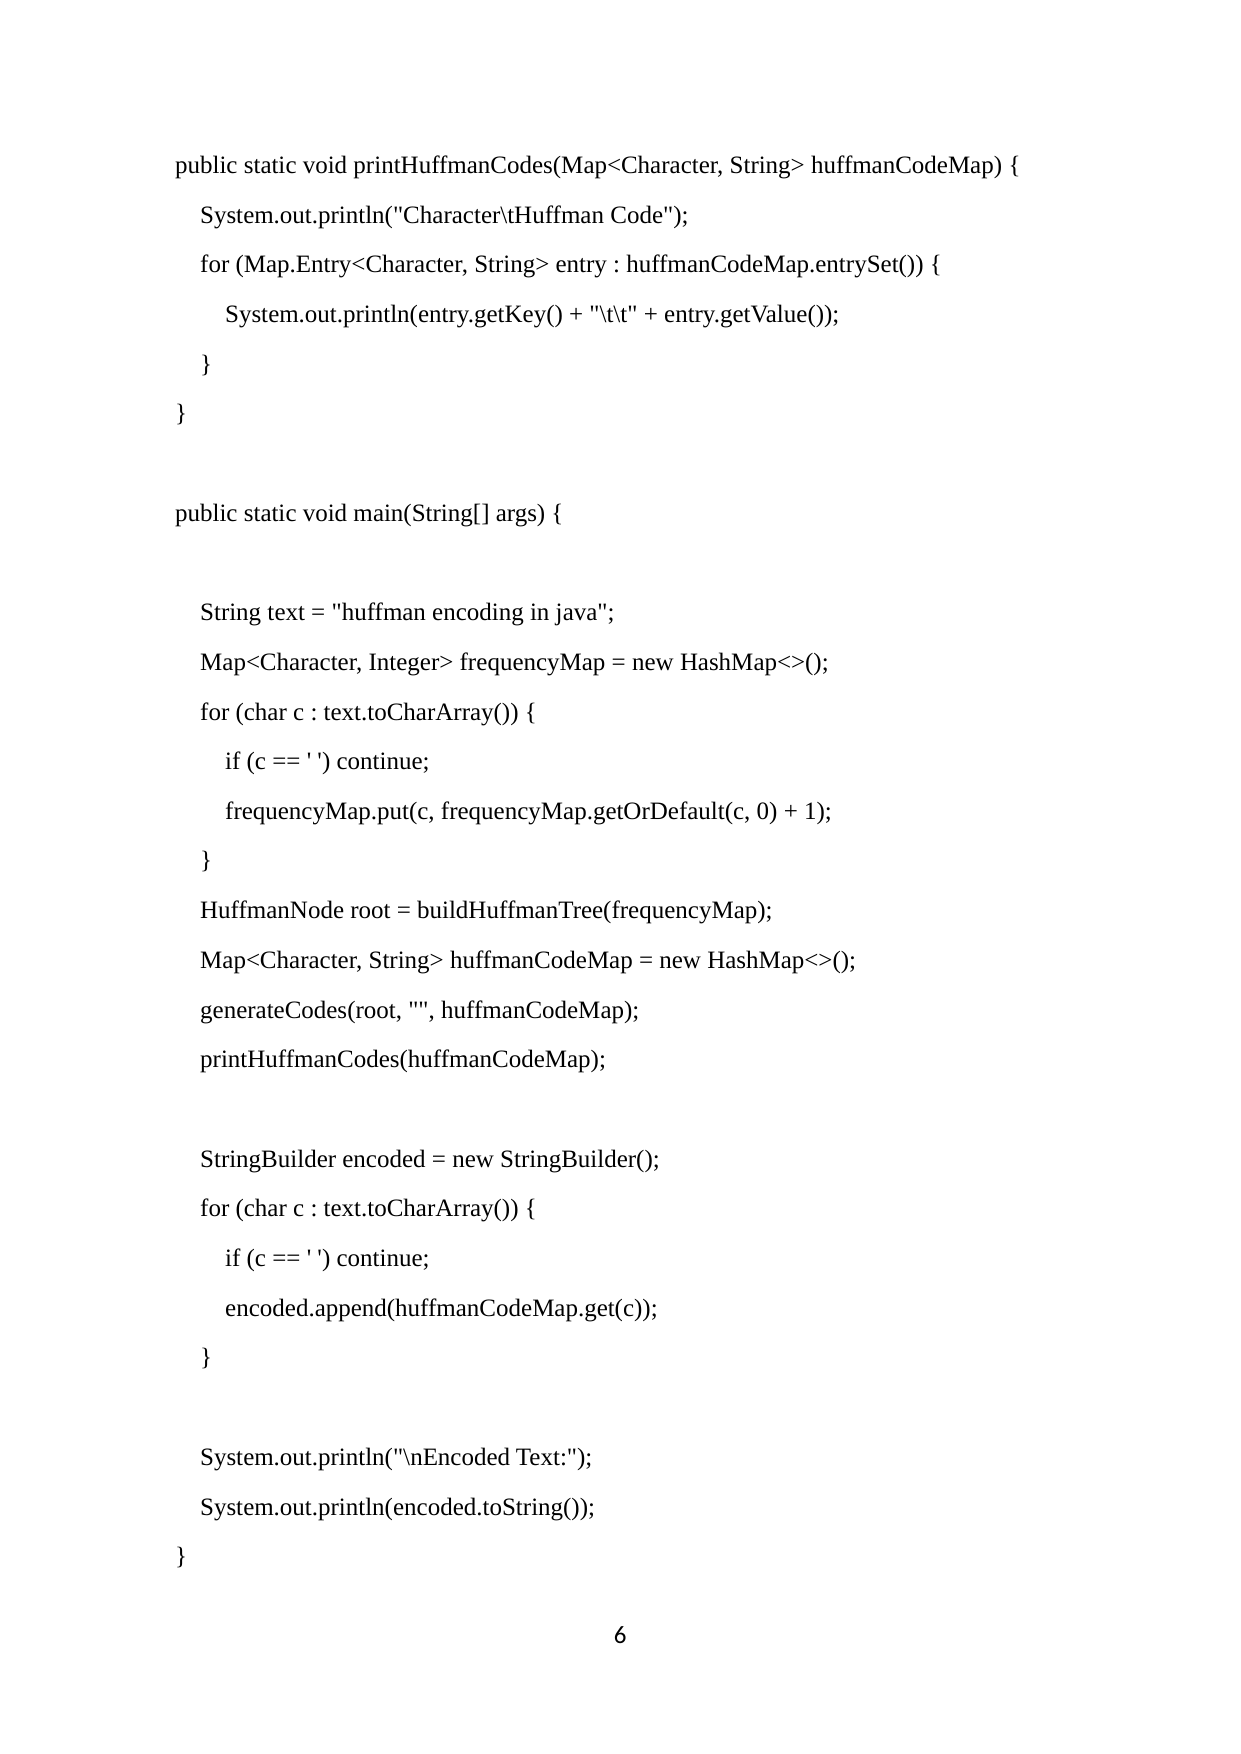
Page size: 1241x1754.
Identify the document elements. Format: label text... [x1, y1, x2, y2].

text public static void printHuffmanCodes(Map<Character, String> huffmanCodeMap) { [150, 150, 1090, 179]
text } [150, 1342, 1090, 1371]
text System.out.println("\nEncoded Text:"); [150, 1442, 1090, 1471]
text } [150, 846, 1090, 874]
text } [150, 1541, 1090, 1570]
text encoded.append(huffmanCodeMap.get(c)); [150, 1293, 1090, 1322]
text System.out.println(entry.getKey() + "\t\t" + entry.getValue()); [150, 299, 1090, 328]
text } [150, 349, 1090, 377]
text for (char c : text.toCharArray()) { [150, 1193, 1090, 1222]
text Map<Character, Integer> frequencyMap = new HashMap<>(); [150, 647, 1090, 676]
text public static void main(String[] args) { [150, 498, 1090, 527]
text generateCodes(root, "", huffmanCodeMap); [150, 995, 1090, 1023]
text String text = "huffman encoding in java"; [150, 597, 1090, 626]
text if (c == ' ') continue; [150, 1243, 1090, 1272]
text for (Map.Entry<Character, String> entry : huffmanCodeMap.entrySet()) { [150, 249, 1090, 278]
text System.out.println(encoded.toString()); [150, 1492, 1090, 1520]
text HuffmanNode root = buildHuffmanTree(frequencyMap); [150, 895, 1090, 924]
text printHuffmanCodes(huffmanCodeMap); [150, 1044, 1090, 1073]
text StringBuilder encoded = new StringBuilder(); [150, 1144, 1090, 1172]
text } [150, 398, 1090, 427]
text Map<Character, String> huffmanCodeMap = new HashMap<>(); [150, 945, 1090, 974]
text for (char c : text.toCharArray()) { [150, 697, 1090, 725]
text System.out.println("Character\tHuffman Code"); [150, 200, 1090, 228]
text if (c == ' ') continue; [150, 746, 1090, 775]
text frequencyMap.put(c, frequencyMap.getOrDefault(c, 0) + 1); [150, 796, 1090, 825]
